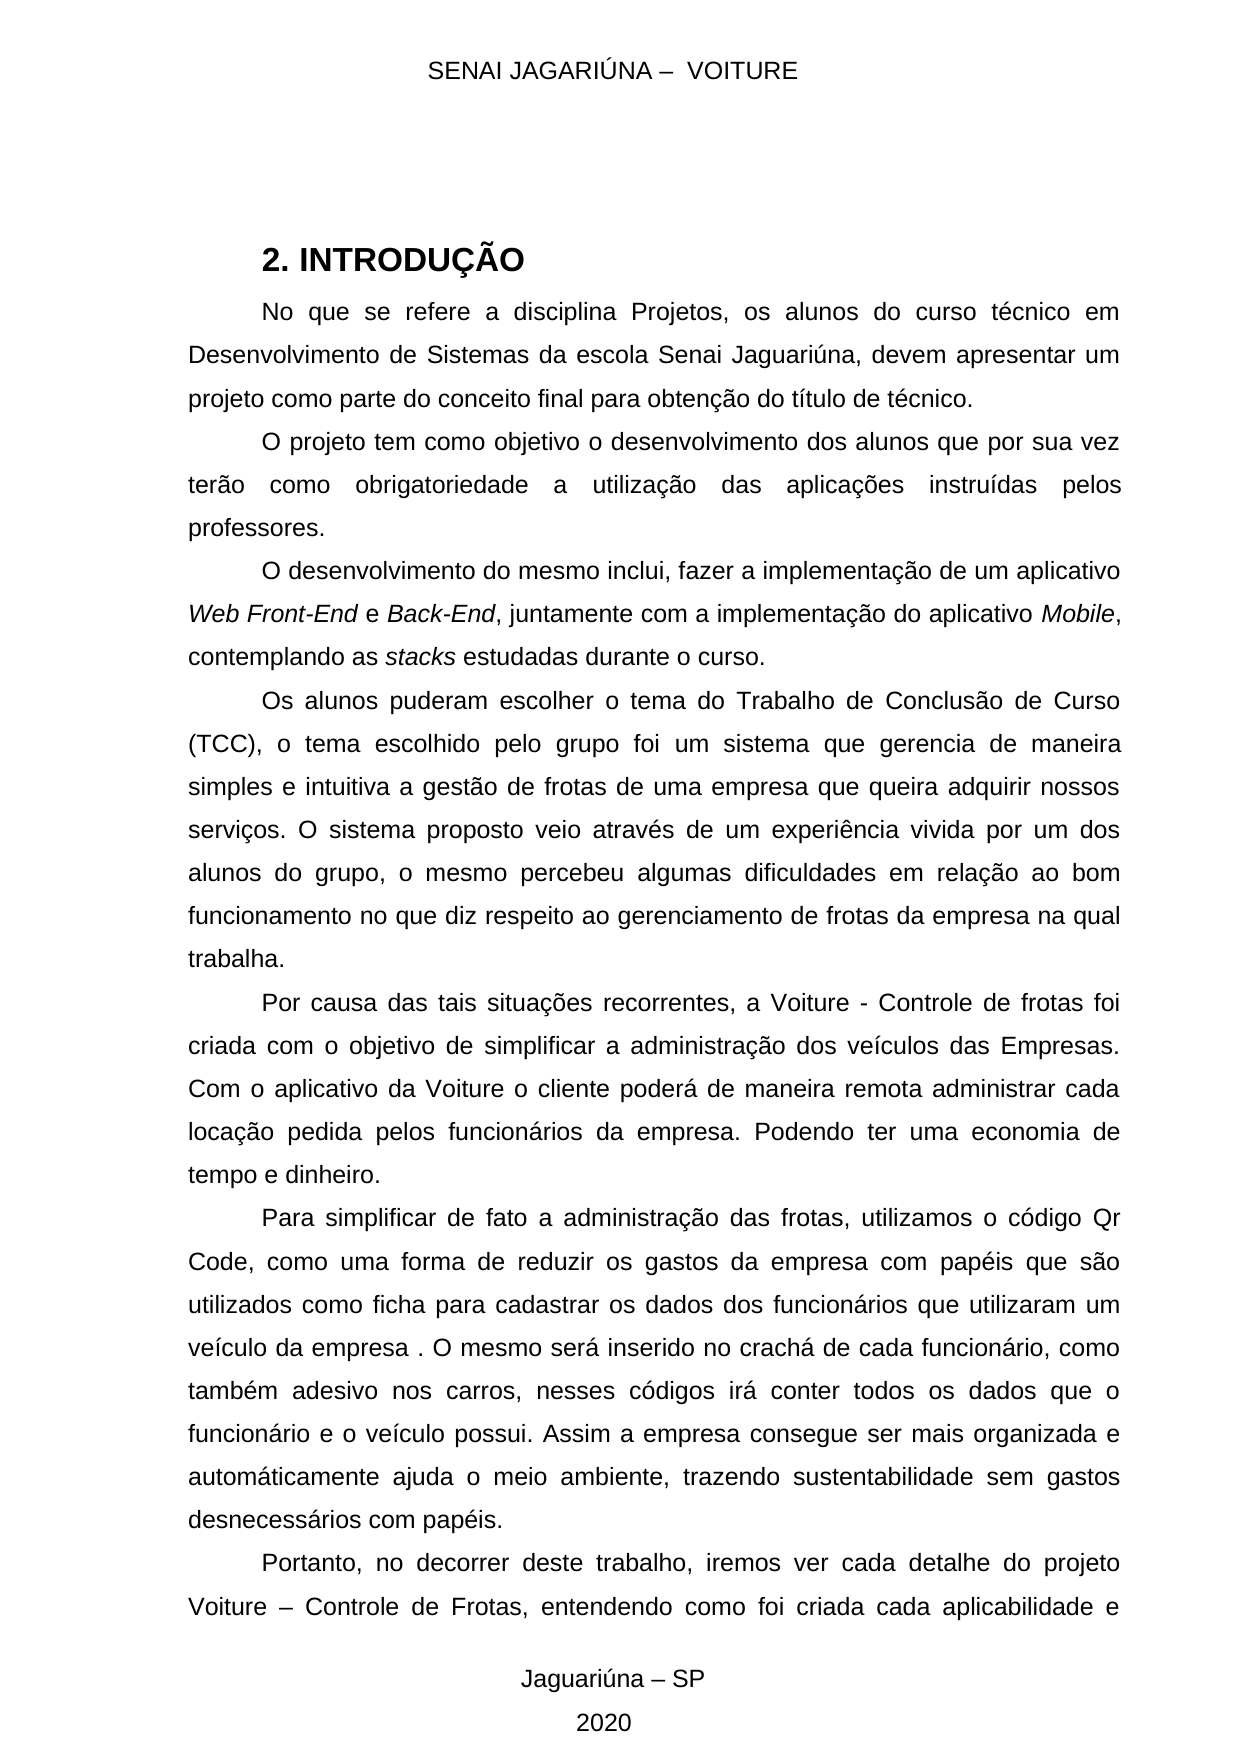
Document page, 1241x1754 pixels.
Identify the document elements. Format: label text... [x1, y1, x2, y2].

text No que se refere a disciplina Projetos, os alunos do curso técnico em Desenvolvimento de Sistemas da escola Senai Jaguariúna, devem apresentar um projeto como parte do conceito final para obtenção do título de técnico. [188, 297, 1122, 412]
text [188, 1548, 1122, 1620]
text O projeto tem como objetivo o desenvolvimento dos alunos que por sua vez terão como obrigatoriedade a utilização das aplicações instruídas pelos professores. [188, 427, 1122, 542]
text Por causa das tais situações recorrentes, a Voiture - Controle de frotas foi criada com o objetivo de simplificar a administração dos veículos das Empresas. Com o aplicativo da Voiture o cliente poderá de maneira remota administrar cada locação pedida pelos funcionários da empresa. Podendo ter uma economia de tempo e dinheiro. [188, 988, 1122, 1189]
text O desenvolvimento do mesmo inclui, fazer a implementação de um aplicativo Web Front-End e Back-End, juntamente com a implementação do aplicativo Mobile, contemplando as stacks estudadas durante o curso. [188, 556, 1122, 671]
text Para simplificar de fato a administração das frotas, utilizamos o código Qr Code, como uma forma de reduzir os gastos da empresa com papéis que são utilizados como ficha para cadastrar os dados dos funcionários que utilizaram um veículo da empresa . O mesmo será inserido no crachá de cada funcionário, como também adesivo nos carros, nesses códigos irá conter todos os dados que o funcionário e o veículo possui. Assim a empresa consegue ser mais organizada e automáticamente ajuda o meio ambiente, trazendo sustentabilidade sem gastos desnecessários com papéis. [188, 1203, 1122, 1534]
text Os alunos puderam escolher o tema do Trabalho de Conclusão de Curso (TCC), o tema escolhido pelo grupo foi um sistema que gerencia de maneira simples e intuitiva a gestão de frotas de uma empresa que queira adquirir nossos serviços. O sistema proposto veio através de um experiência vivida por um dos alunos do grupo, o mesmo percebeu algumas dificuldades em relação ao bom funcionamento no que diz respeito ao gerenciamento de frotas da empresa na qual trabalha. [188, 686, 1122, 973]
subtitle INTRODUÇÃO [262, 240, 1122, 278]
